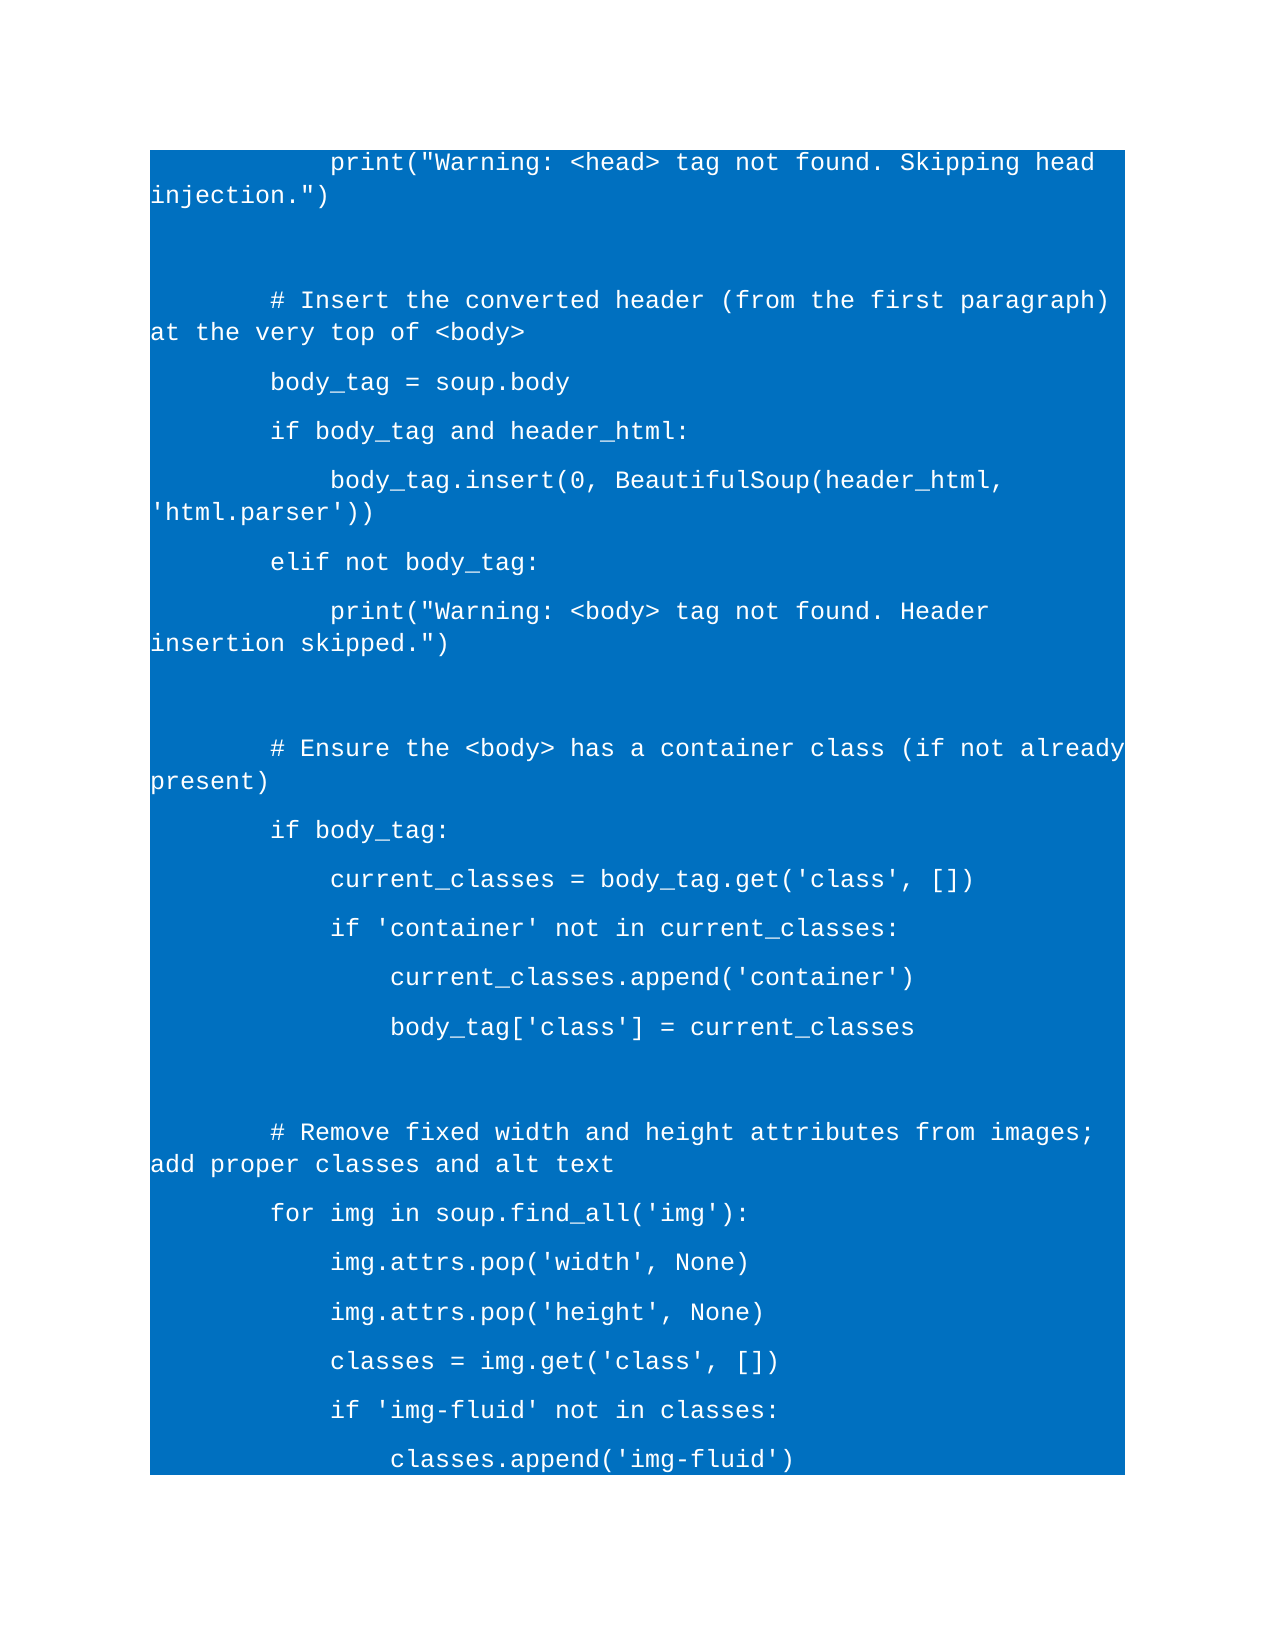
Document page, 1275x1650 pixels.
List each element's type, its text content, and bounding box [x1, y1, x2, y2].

text if 'img-fluid' not in classes: [150, 1397, 1125, 1426]
text body_tag['class'] = current_classes [150, 1014, 1125, 1042]
text # Ensure the <body> has a container class (if not already present) [150, 736, 1125, 797]
text img.attrs.pop('width', None) [150, 1250, 1125, 1278]
text if 'container' not in current_classes: [150, 916, 1125, 944]
text print("Warning: <body> tag not found. Header insertion skipped.") [150, 598, 1125, 659]
text for img in soup.find_all('img'): [150, 1201, 1125, 1229]
text if body_tag: [150, 817, 1125, 846]
text img.attrs.pop('height', None) [150, 1299, 1125, 1327]
text current_classes = body_tag.get('class', []) [150, 867, 1125, 895]
text body_tag = soup.body [150, 369, 1125, 397]
text print("Warning: <head> tag not found. Skipping head injection.") [150, 150, 1125, 211]
text # Insert the converted header (from the first paragraph) at the very top of <body> [150, 287, 1125, 348]
text classes.append('img-fluid') [150, 1447, 1125, 1475]
text if body_tag and header_html: [150, 418, 1125, 447]
text body_tag.insert(0, BeautifulSoup(header_html, 'html.parser')) [150, 467, 1125, 528]
text elif not body_tag: [150, 549, 1125, 577]
text current_classes.append('container') [150, 965, 1125, 993]
text classes = img.get('class', []) [150, 1348, 1125, 1377]
text # Remove fixed width and height attributes from images; add proper classes and alt text [150, 1119, 1125, 1180]
